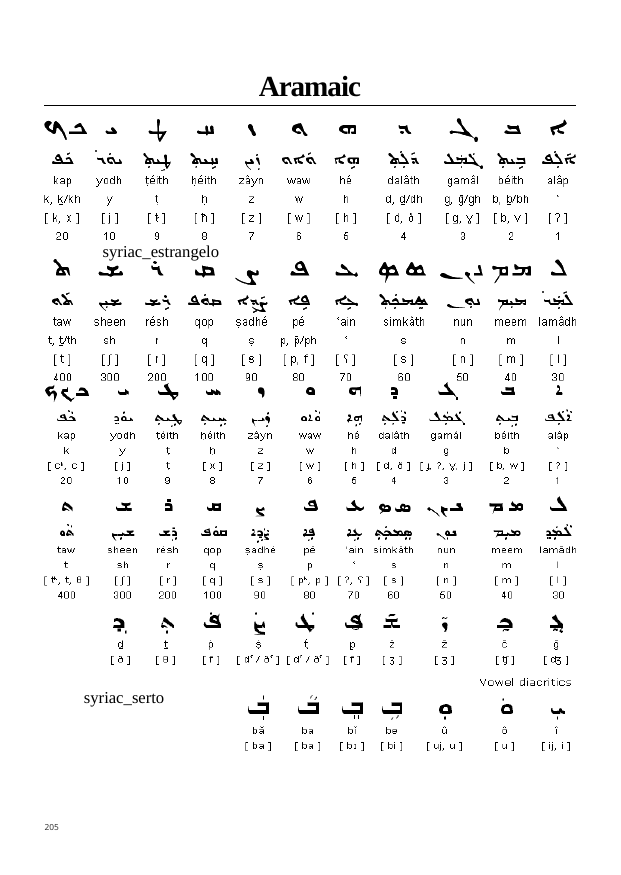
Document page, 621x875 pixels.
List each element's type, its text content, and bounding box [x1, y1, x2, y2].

picture [44, 382, 576, 751]
picture [44, 118, 576, 381]
subtitle Aramaic [44, 69, 576, 105]
